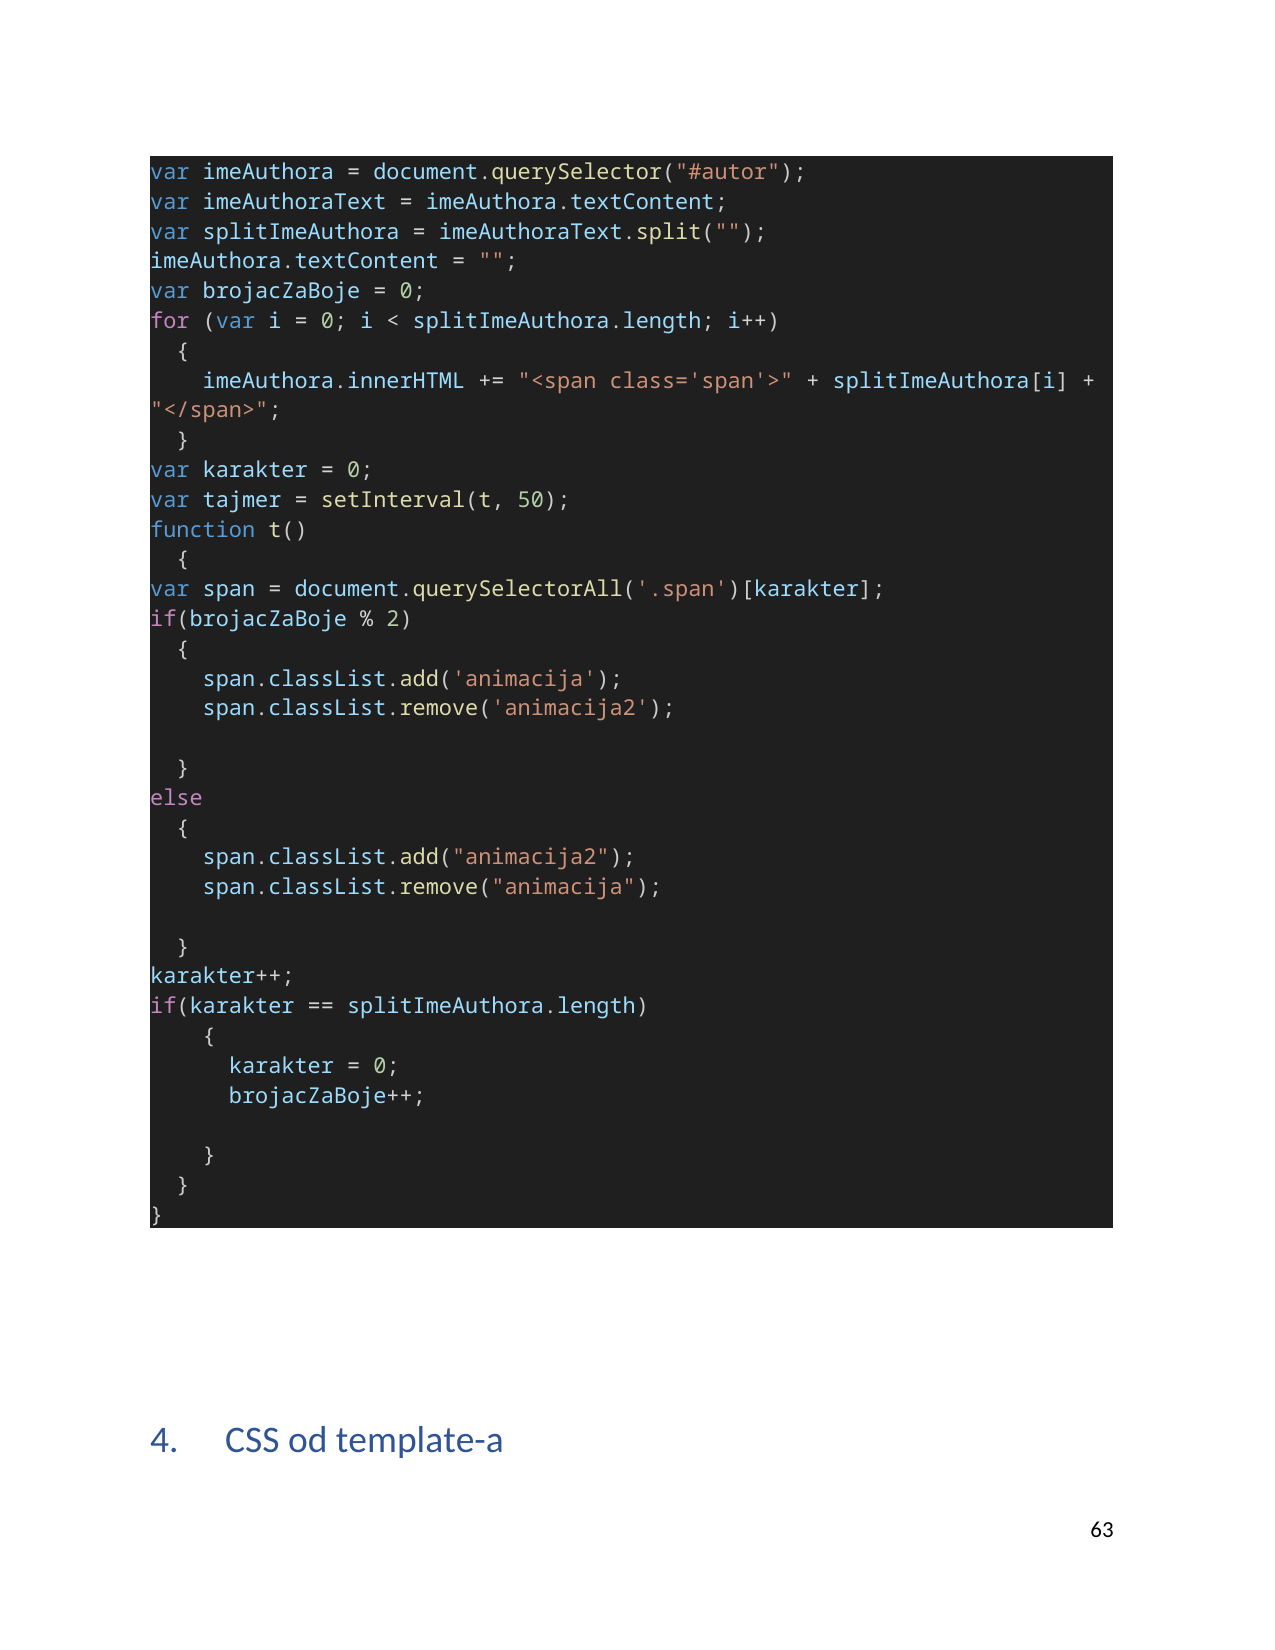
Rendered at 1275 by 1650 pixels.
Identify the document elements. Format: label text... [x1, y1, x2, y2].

text } [150, 931, 1113, 960]
text var tajmer = setInterval(t, 50); [150, 484, 1113, 513]
text var imeAuthora = document.querySelector("#autor"); [150, 156, 1113, 186]
text imeAuthora.innerHTML += "<span class='span'>" + splitImeAuthora[i] + "</span>"; [150, 364, 1113, 424]
text { [150, 335, 1113, 364]
text var span = document.querySelectorAll('.span')[karakter]; [150, 573, 1113, 603]
text span.classList.remove('animacija2'); [150, 692, 1113, 722]
text } [150, 752, 1113, 782]
text } [150, 424, 1113, 454]
text span.classList.add('animacija'); [150, 662, 1113, 692]
text if(brojacZaBoje % 2) [150, 603, 1113, 633]
text } [150, 1169, 1113, 1199]
text imeAuthora.textContent = ""; [150, 245, 1113, 275]
text { [150, 811, 1113, 841]
text { [150, 633, 1113, 662]
text var imeAuthoraText = imeAuthora.textContent; [150, 186, 1113, 216]
text span.classList.remove("animacija"); [150, 871, 1113, 901]
text var splitImeAuthora = imeAuthoraText.split(""); [150, 216, 1113, 245]
text brojacZaBoje++; [150, 1079, 1113, 1109]
text var brojacZaBoje = 0; [150, 275, 1113, 305]
text function t() [150, 513, 1113, 543]
text var karakter = 0; [150, 454, 1113, 484]
text else [150, 782, 1113, 811]
subtitle CSS od template-a [150, 1416, 1113, 1462]
text { [150, 543, 1113, 573]
text for (var i = 0; i < splitImeAuthora.length; i++) [150, 305, 1113, 335]
text karakter = 0; [150, 1050, 1113, 1079]
text { [150, 1020, 1113, 1050]
text karakter++; [150, 960, 1113, 990]
text } [150, 1139, 1113, 1169]
text span.classList.add("animacija2"); [150, 841, 1113, 871]
text } [150, 1199, 1113, 1228]
text if(karakter == splitImeAuthora.length) [150, 990, 1113, 1020]
